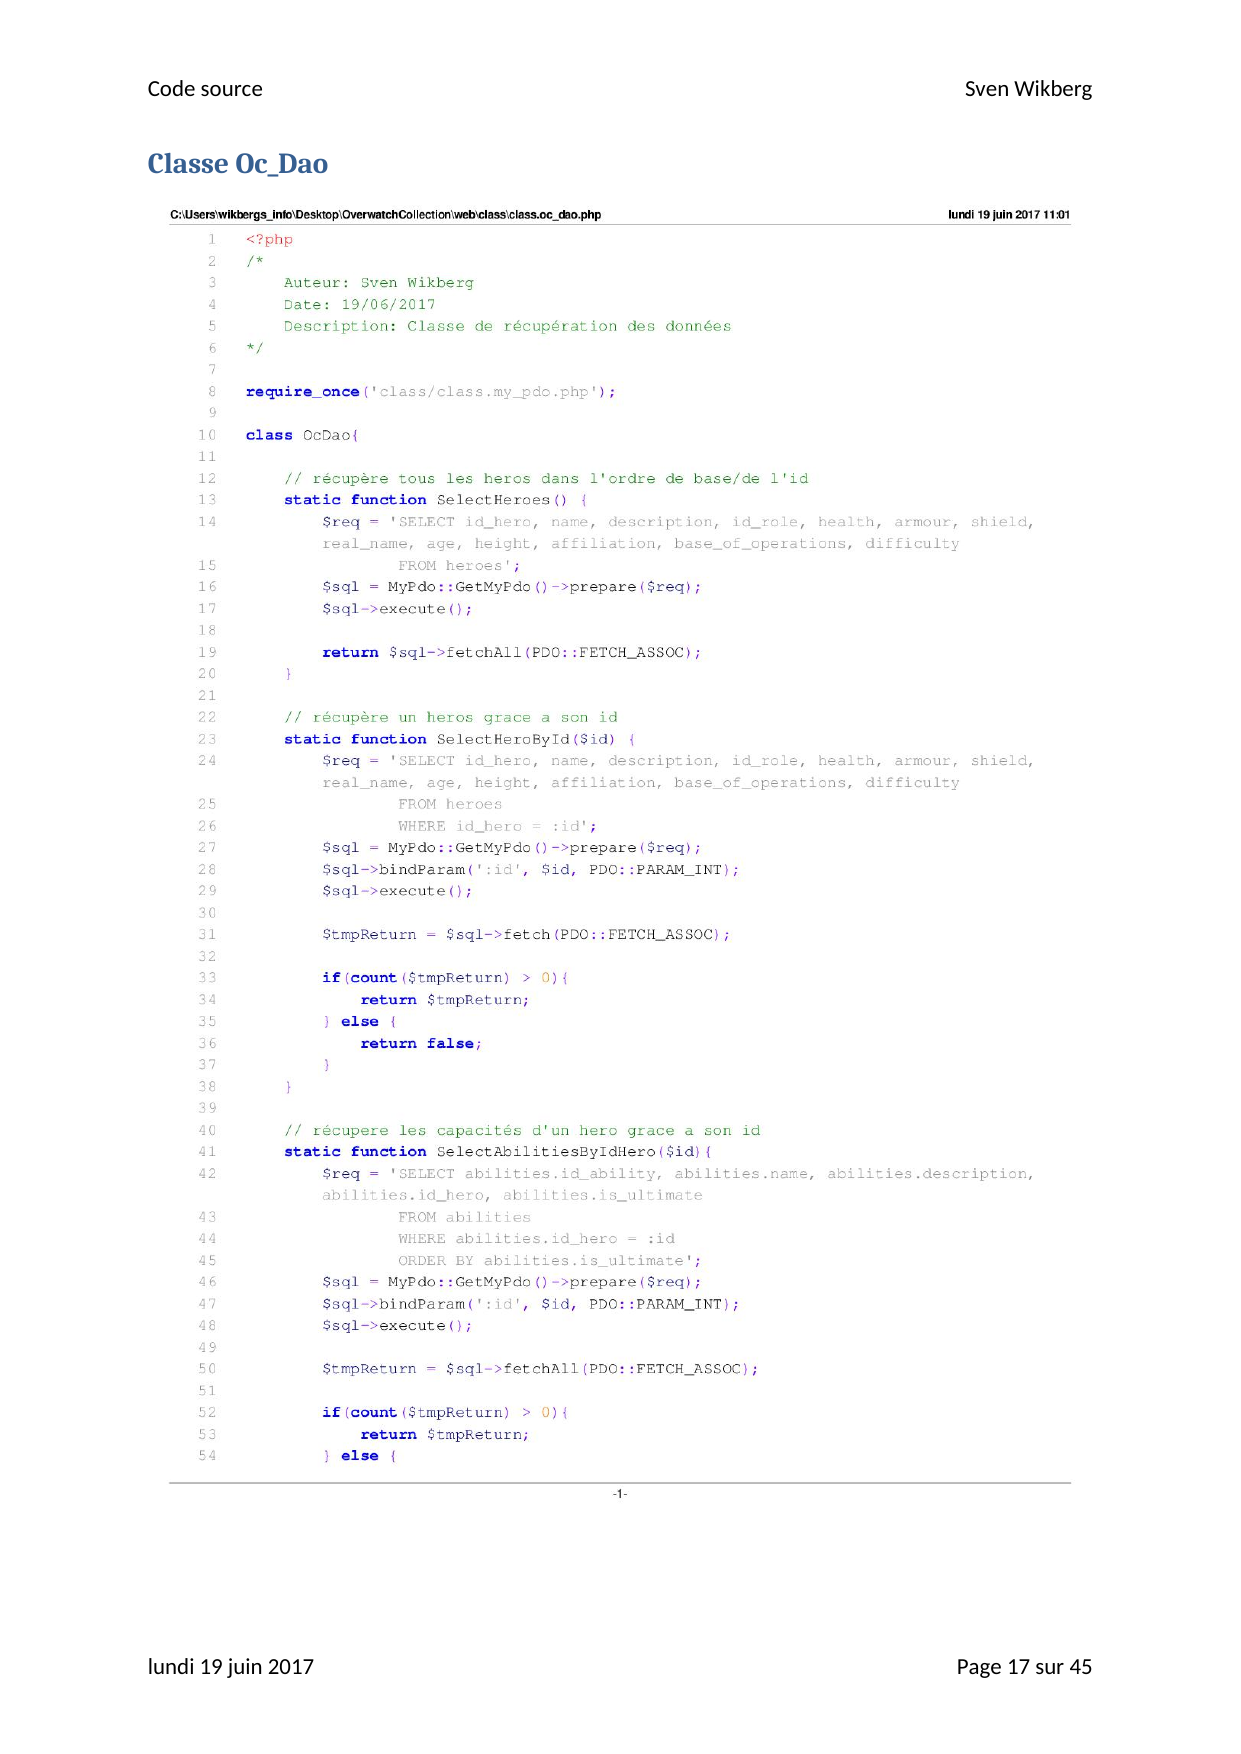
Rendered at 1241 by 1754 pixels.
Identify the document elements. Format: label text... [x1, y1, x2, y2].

picture [147, 186, 1093, 1523]
subtitle Classe Oc_Dao [148, 148, 1093, 181]
